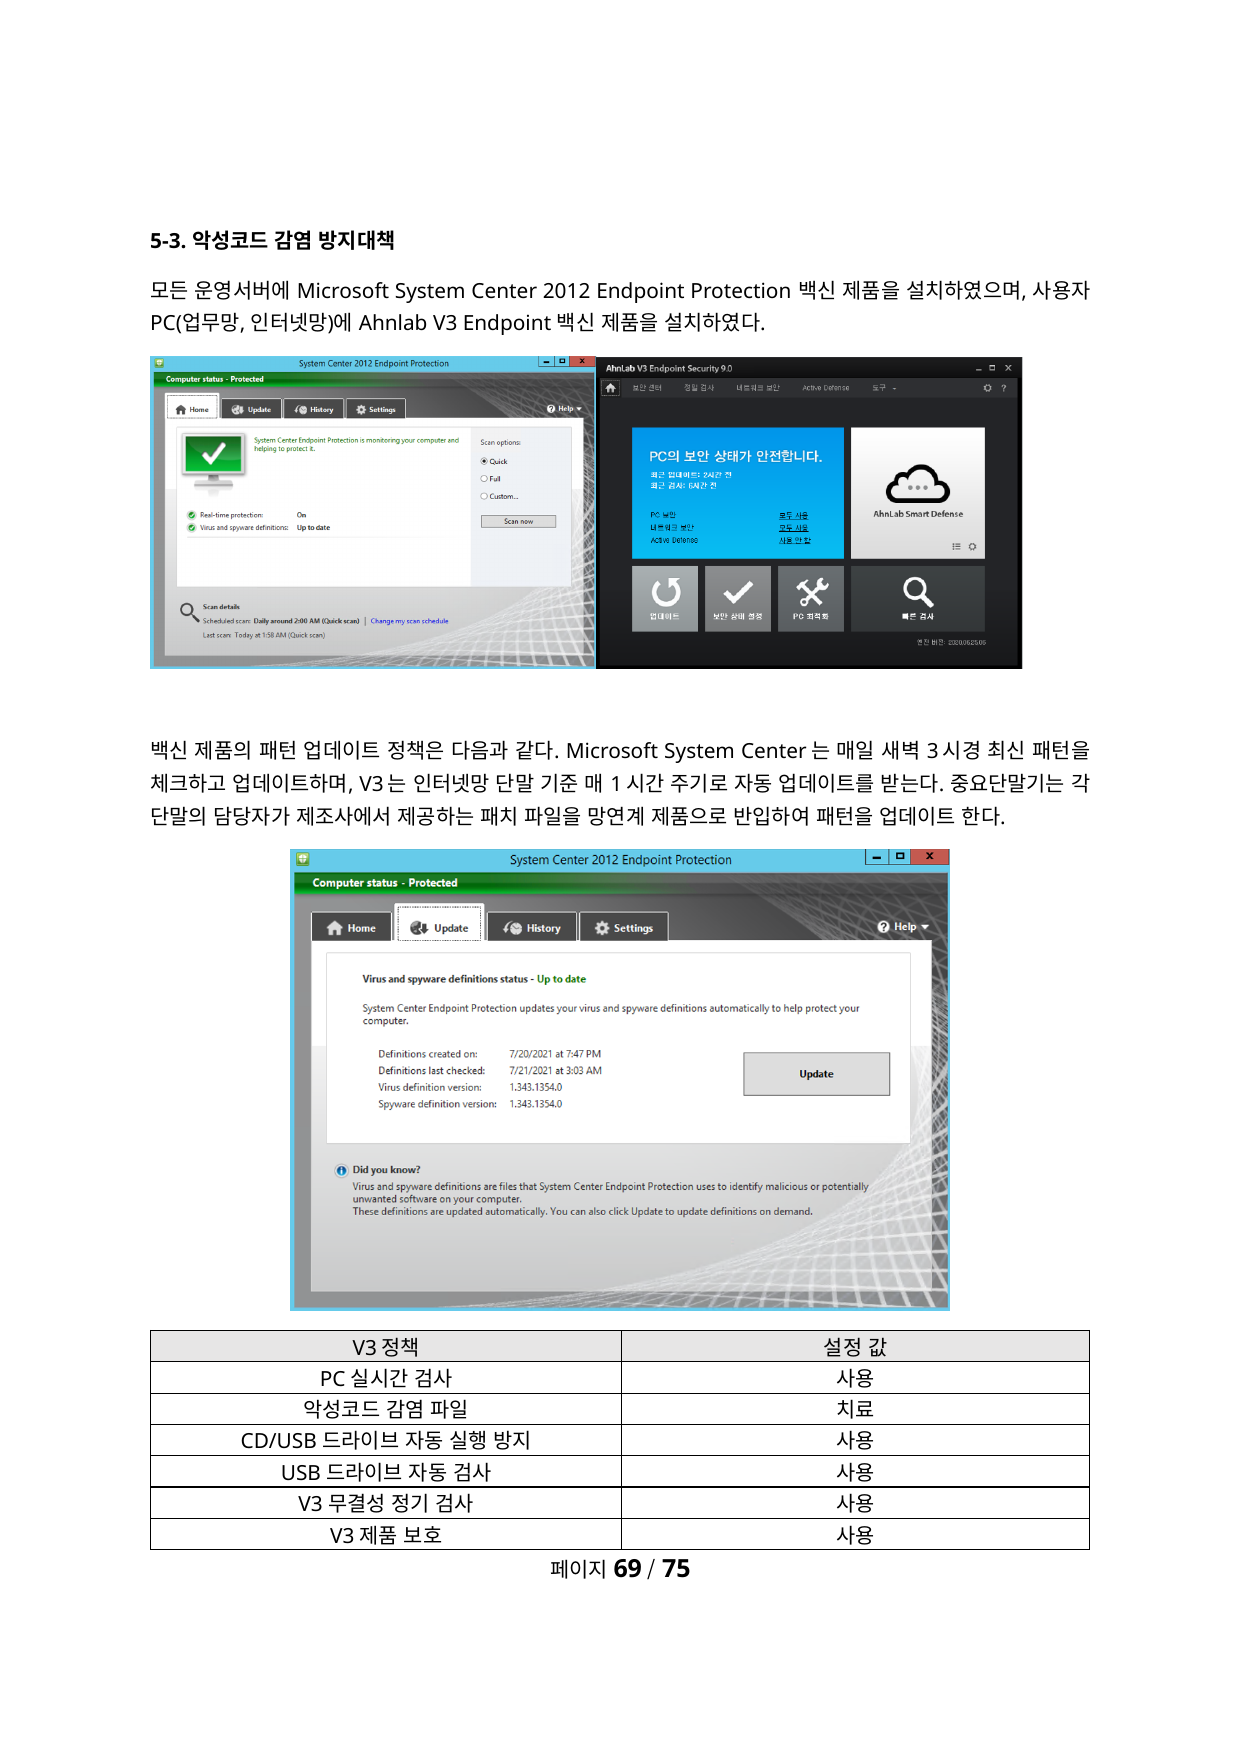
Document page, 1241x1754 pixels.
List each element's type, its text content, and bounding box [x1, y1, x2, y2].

table_cell 치료 [622, 1394, 1089, 1424]
table_cell V3 제품 보호 [151, 1519, 621, 1549]
table_cell V3 무결성 정기 검사 [151, 1488, 621, 1518]
table_cell 사용 [622, 1456, 1089, 1486]
picture [150, 356, 1023, 669]
table_cell USB 드라이브 자동 검사 [151, 1456, 621, 1486]
text 모든 운영서버에 Microsoft System Center 2012 Endpoint Protection 백신 제품을 설치하였으며, 사용자 PC(업무망, 인터넷망)에 Ahnlab V3 Endpoint 백신 제품을 설치하였다. [150, 274, 1090, 337]
table_cell 사용 [622, 1425, 1089, 1455]
table_header 설정 값 [622, 1331, 1089, 1361]
table_cell 악성코드 감염 파일 [151, 1394, 621, 1424]
table_cell 사용 [622, 1488, 1089, 1518]
table_header V3정책 [151, 1331, 621, 1361]
text 백신 제품의 패턴 업데이트 정책은 다음과 같다. Microsoft System Center는 매일 새벽 3시경 최신 패턴을 체크하고 업데이트하며, V3는 인터넷망 단말 기준 매 1시간 주기로 자동 업데이트를 받는다. 중요단말기는 각 단말의 담당자가 제조사에서 제공하는 패치 파일을 망연계 제품으로 반입하여 패턴을 업데이트 한다. [150, 734, 1090, 830]
table_cell CD/USB 드라이브 자동 실행 방지 [151, 1425, 621, 1455]
table_cell 사용 [622, 1362, 1089, 1392]
subtitle 5-3. 악성코드 감염 방지대책 [150, 224, 1090, 255]
table_cell 사용 [622, 1519, 1089, 1549]
table_cell PC 실시간 검사 [151, 1362, 621, 1392]
picture [290, 849, 950, 1311]
